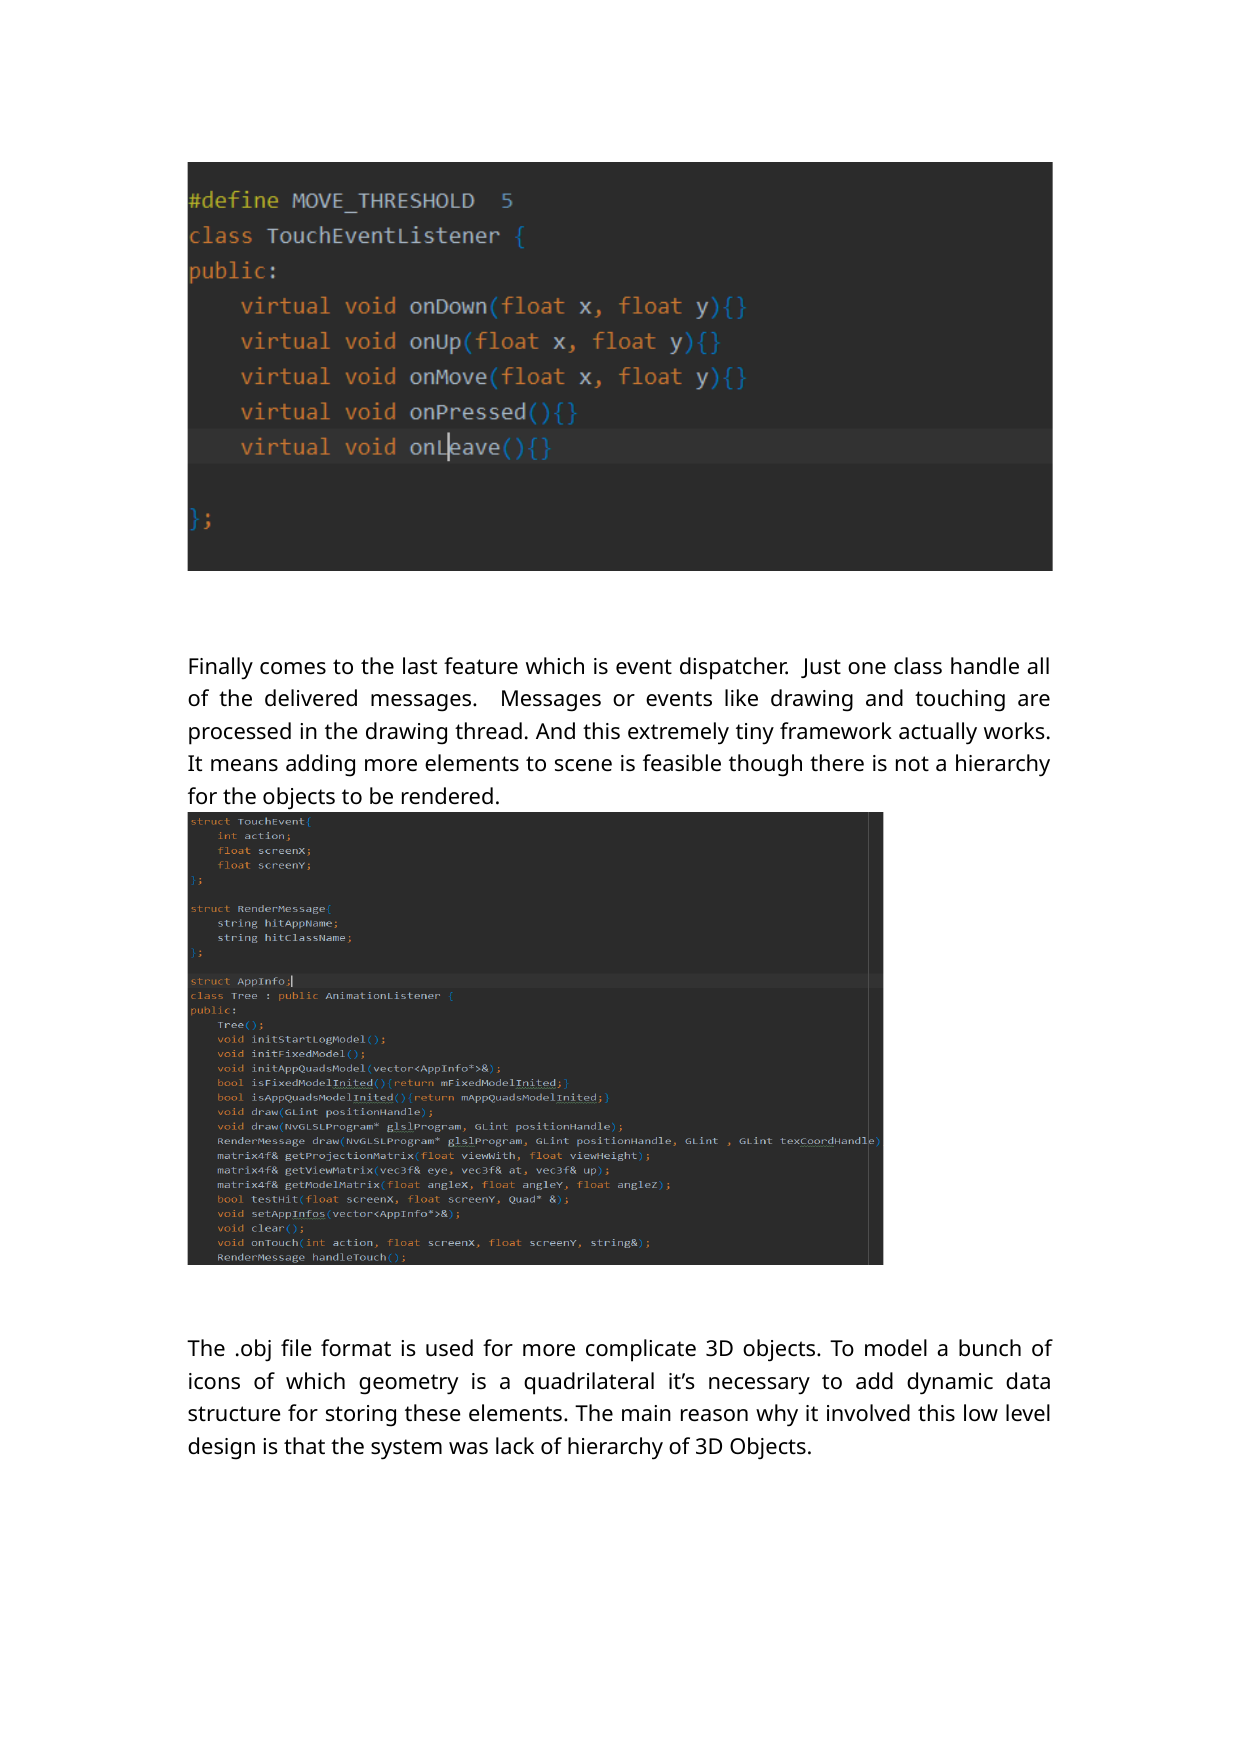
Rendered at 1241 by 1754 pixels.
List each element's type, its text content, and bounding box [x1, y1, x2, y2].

picture [187, 812, 884, 1265]
text The .obj file format is used for more complicate 3D objects. To model a bunch of icons of which geometry is a quadrilateral it’s necessary to add dynamic data structure for storing these elements. The main reason why it involved this low level design is that the system was lack of hierarchy of 3D Objects. [187, 1332, 1053, 1462]
text Finally comes to the last feature which is event dispatcher. Just one class handle all of the delivered messages. Messages or events like drawing and touching are processed in the drawing thread. And this extremely tiny framework actually works. It means adding more elements to scene is feasible though there is not a hierarchy for the objects to be rendered. [187, 649, 1053, 812]
picture [187, 162, 1053, 571]
